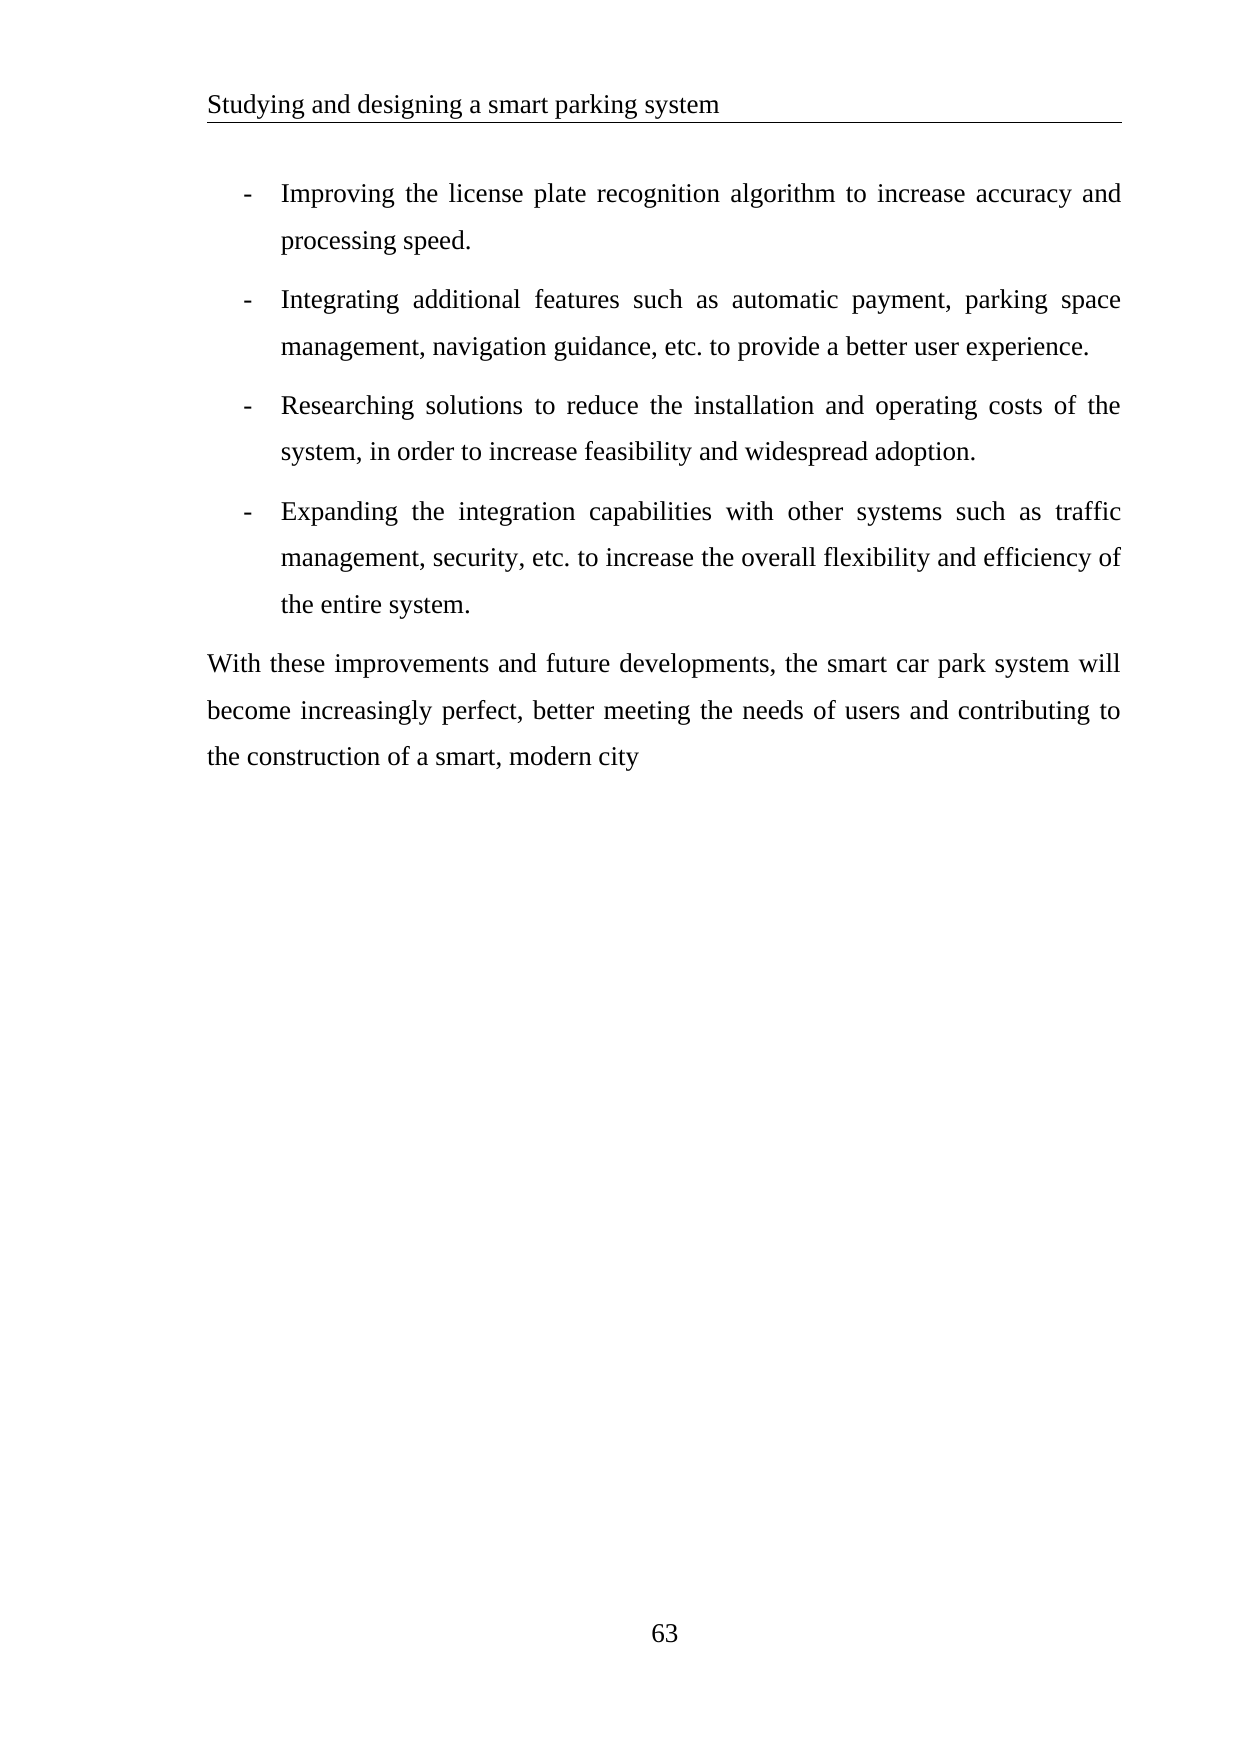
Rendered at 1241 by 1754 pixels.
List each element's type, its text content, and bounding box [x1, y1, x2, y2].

list Integrating additional features such as automatic payment, parking space management, navigation guidance, etc. to provide a better user experience. [243, 283, 1122, 361]
list Expanding the integration capabilities with other systems such as traffic management, security, etc. to increase the overall flexibility and efficiency of the entire system. [243, 495, 1122, 619]
list Improving the license plate recognition algorithm to increase accuracy and processing speed. [243, 177, 1122, 255]
list Researching solutions to reduce the installation and operating costs of the system, in order to increase feasibility and widespread adoption. [243, 389, 1122, 467]
text With these improvements and future developments, the smart car park system will become increasingly perfect, better meeting the needs of users and contributing to the construction of a smart, modern city [207, 647, 1122, 772]
